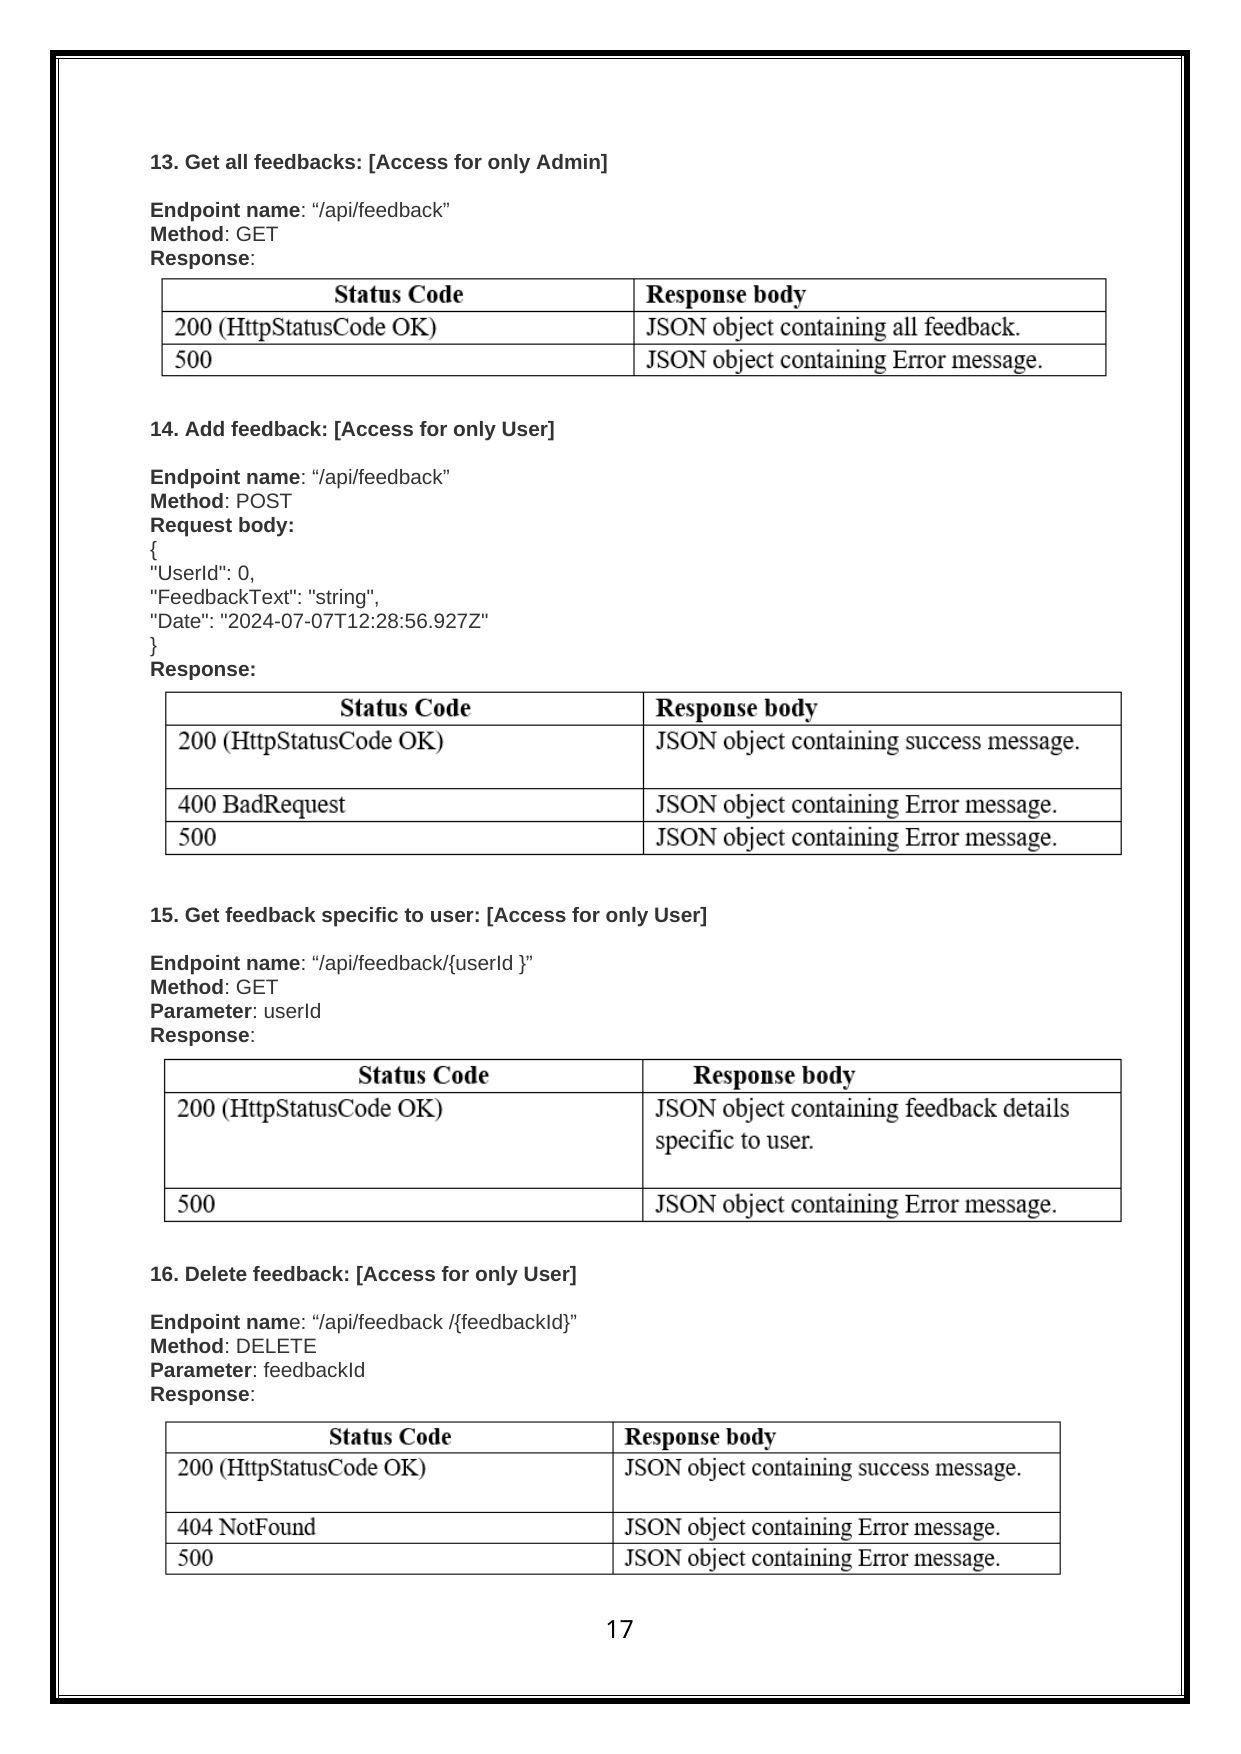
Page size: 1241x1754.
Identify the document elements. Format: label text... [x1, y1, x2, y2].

text { [150, 537, 1090, 561]
text Response: [150, 246, 1090, 269]
text Request body: [150, 513, 1090, 537]
text 15. Get feedback specific to user: [Access for only User] [150, 903, 1090, 927]
text Method: GET [150, 222, 1090, 246]
text Method: GET [150, 974, 1090, 998]
text 14. Add feedback: [Access for only User] [150, 417, 1090, 441]
text 16. Delete feedback: [Access for only User] [150, 1262, 1090, 1286]
text Response: [150, 656, 1090, 680]
text "UserId": 0, [150, 561, 1090, 584]
text "Date": "2024-07-07T12:28:56.927Z" [150, 608, 1090, 632]
text 13. Get all feedbacks: [Access for only Admin] [150, 150, 1090, 174]
text Method: POST [150, 489, 1090, 513]
picture [150, 269, 1117, 395]
text Parameter: userId [150, 998, 1090, 1022]
text Response: [150, 1382, 1090, 1406]
text Endpoint name: “/api/feedback” [150, 465, 1090, 489]
picture [150, 1405, 1074, 1588]
text Parameter: feedbackId [150, 1358, 1090, 1382]
text Response: [150, 1022, 1090, 1046]
text Endpoint name: “/api/feedback /{feedbackId}” [150, 1310, 1090, 1334]
text "FeedbackText": "string", [150, 584, 1090, 608]
text Method: DELETE [150, 1334, 1090, 1358]
picture [150, 680, 1136, 881]
picture [150, 1046, 1137, 1241]
text } [150, 632, 1090, 656]
text Endpoint name: “/api/feedback/{userId }” [150, 951, 1090, 974]
text Endpoint name: “/api/feedback” [150, 198, 1090, 222]
